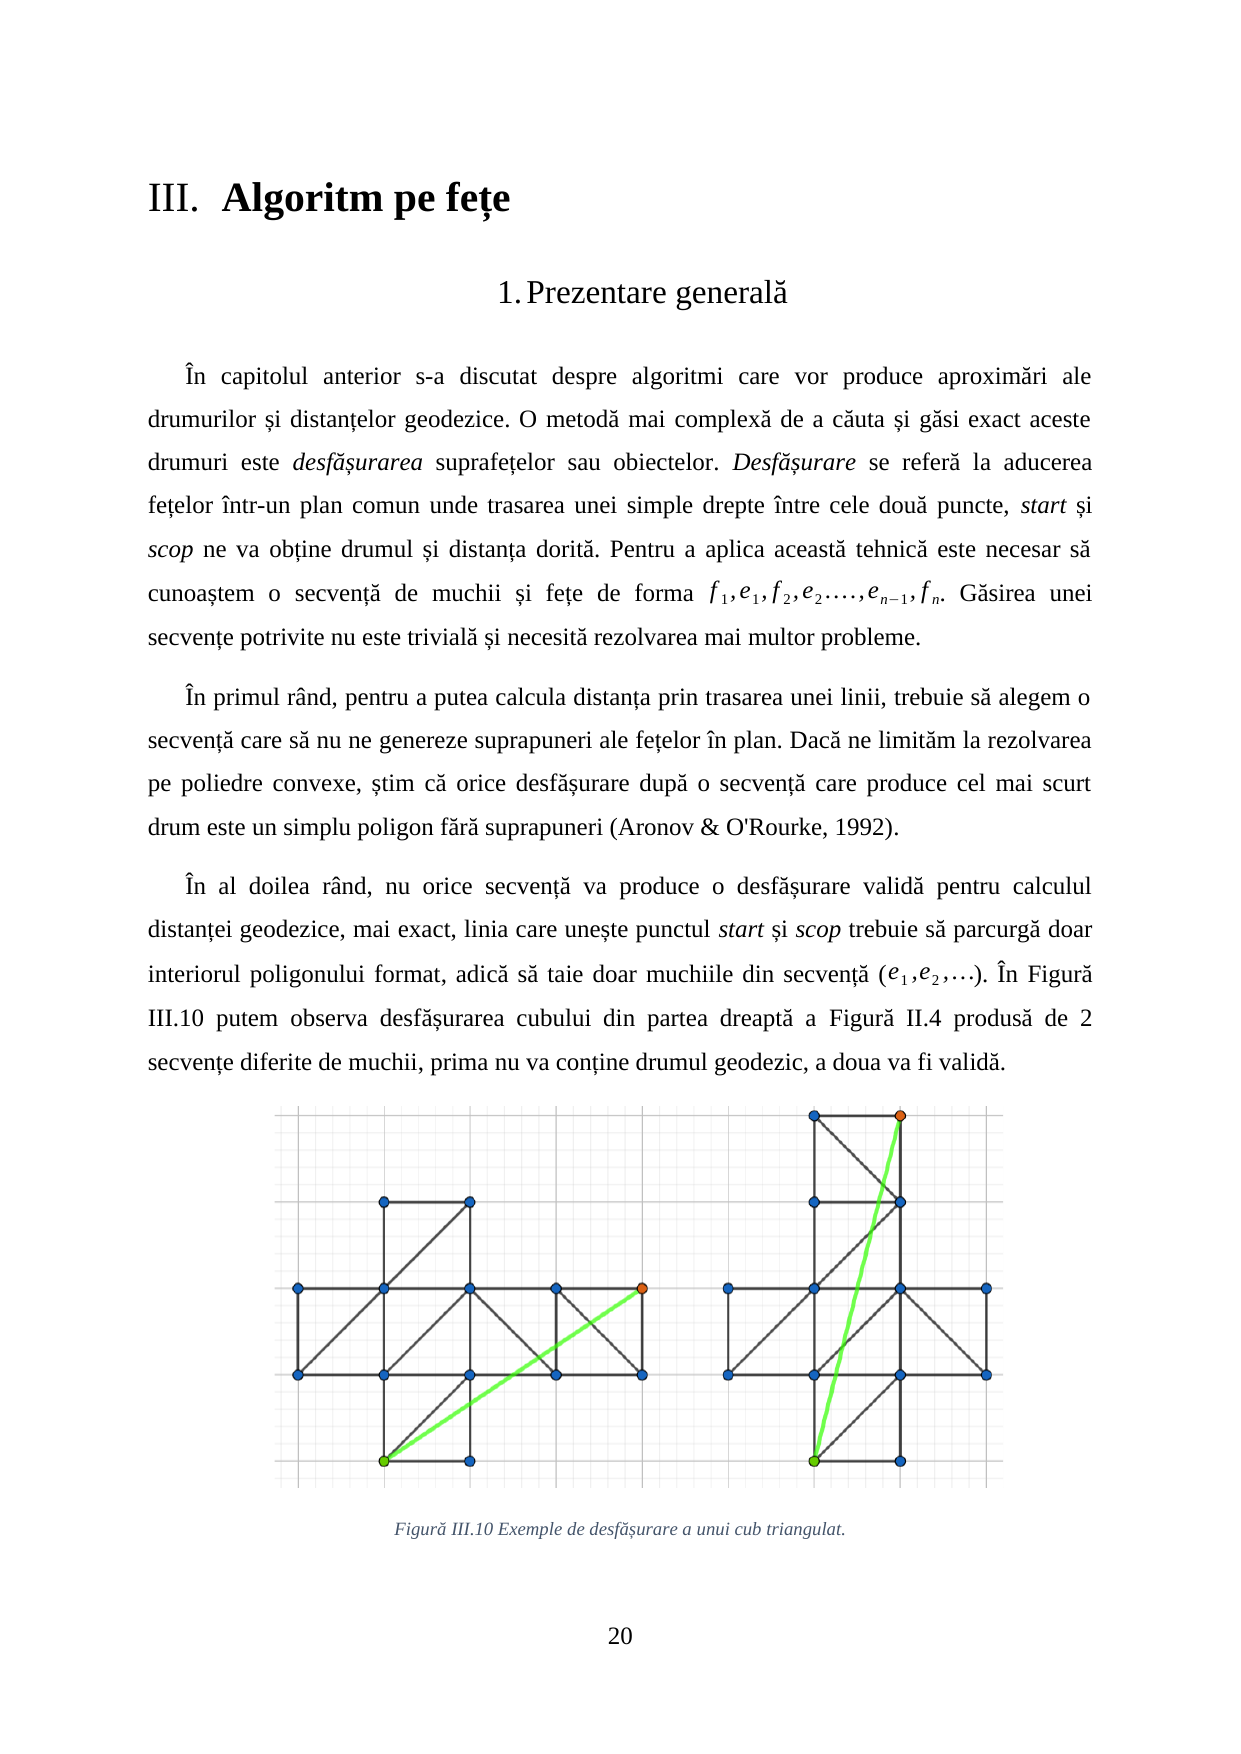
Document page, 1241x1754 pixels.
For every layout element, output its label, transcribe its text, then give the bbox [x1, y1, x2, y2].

subtitle Algoritm pe fețe [148, 173, 1092, 221]
picture [274, 1106, 1004, 1488]
subtitle Prezentare generală [148, 272, 1092, 310]
text În capitolul anterior s-a discutat despre algoritmi care vor produce aproximări ale drumurilor și distanțelor geodezice. O metodă mai complexă de a căuta și găsi exact aceste drumuri este desfășurarea suprafețelor sau obiectelor. Desfășurare se referă la aducerea fețelor într-un plan comun unde trasarea unei simple drepte între cele două puncte, start și scop ne va obține drumul și distanța dorită. Pentru a aplica această tehnică este necesar să cunoaștem o secvență de muchii și fețe de forma . Găsirea unei secvențe potrivite nu este trivială și necesită rezolvarea mai multor probleme. [148, 361, 1092, 651]
text În primul rând, pentru a putea calcula distanța prin trasarea unei linii, trebuie să alegem o secvență care să nu ne genereze suprapuneri ale fețelor în plan. Dacă ne limităm la rezolvarea pe poliedre convexe, știm că orice desfășurare după o secvență care produce cel mai scurt drum este un simplu poligon fără suprapuneri . [148, 682, 1092, 840]
